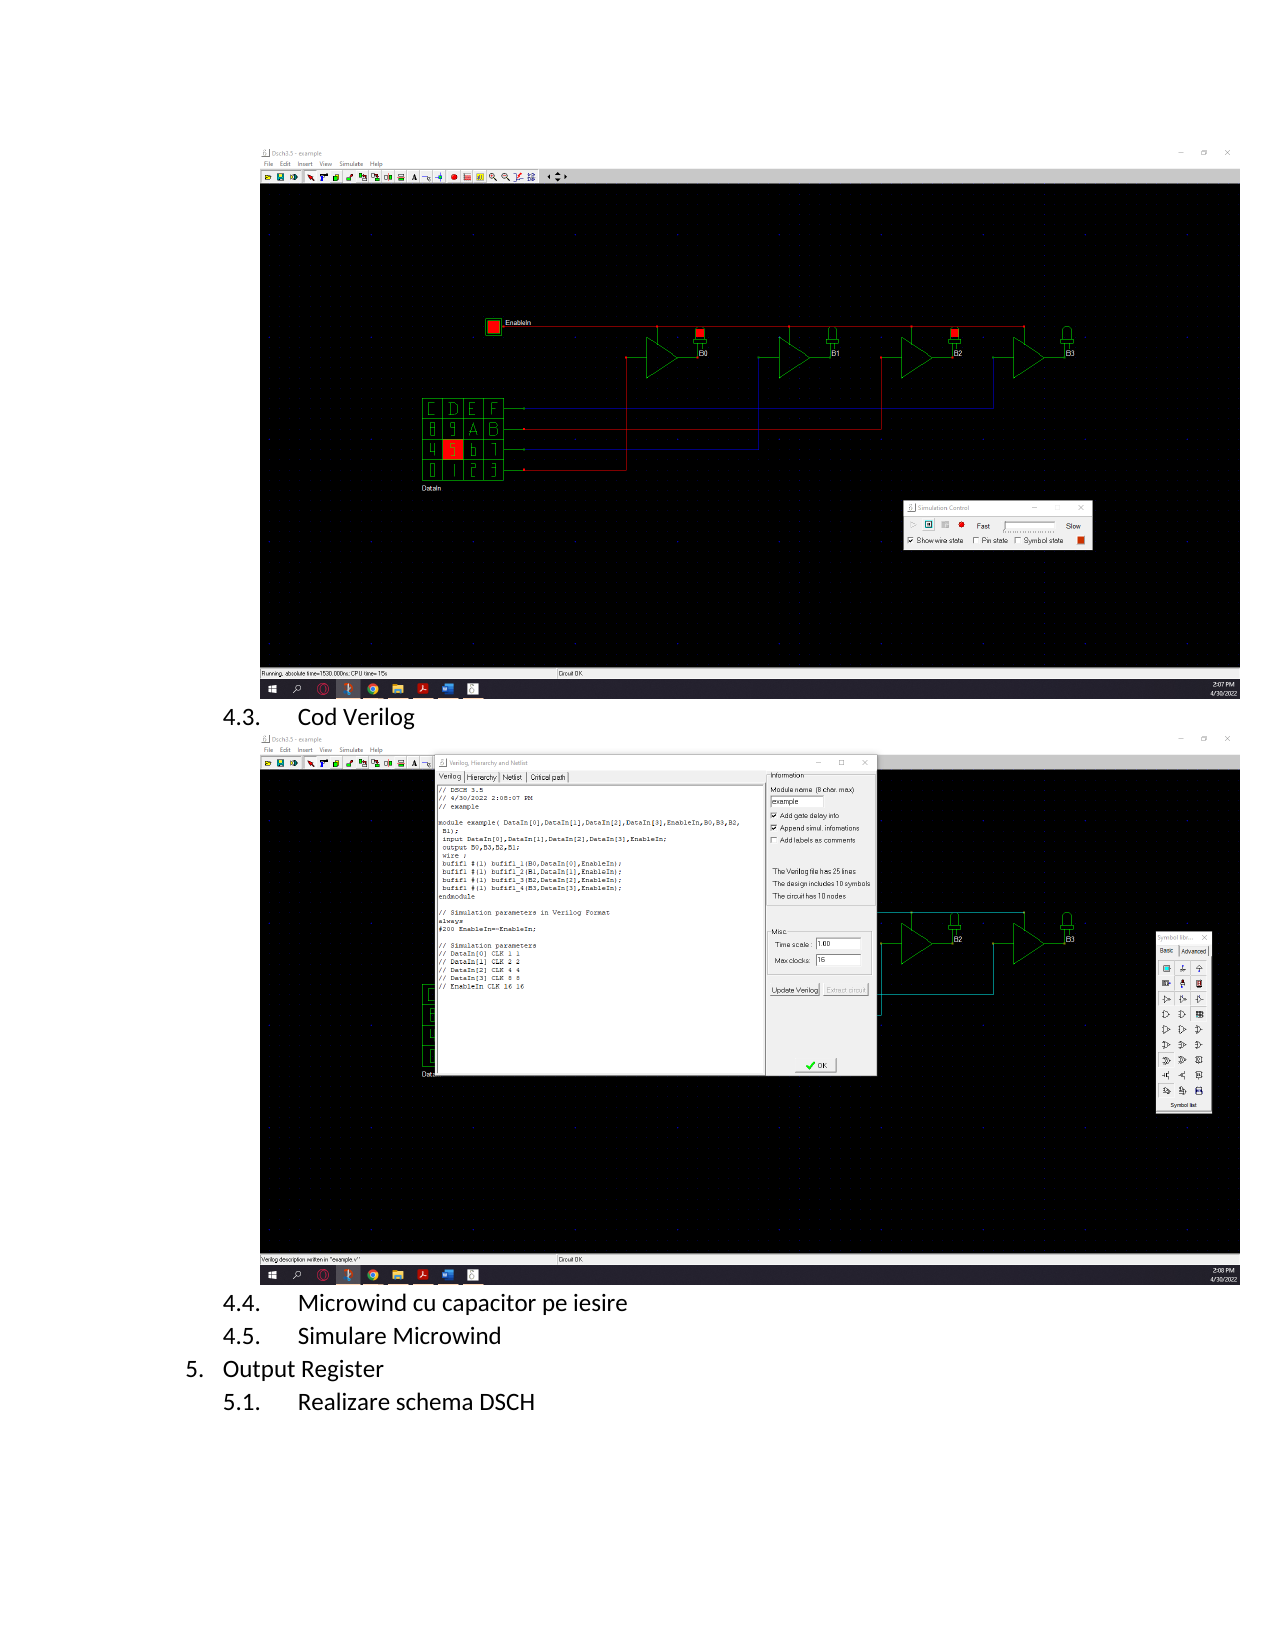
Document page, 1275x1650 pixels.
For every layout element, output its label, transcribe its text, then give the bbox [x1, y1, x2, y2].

list Cod Verilog [223, 701, 1127, 731]
picture [260, 733, 1240, 1285]
list Microwind cu capacitor pe iesire [223, 1287, 1127, 1318]
list Output Register [185, 1353, 1127, 1383]
list Simulare Microwind [223, 1320, 1127, 1351]
picture [260, 147, 1240, 699]
list Realizare schema DSCH [223, 1386, 1127, 1416]
